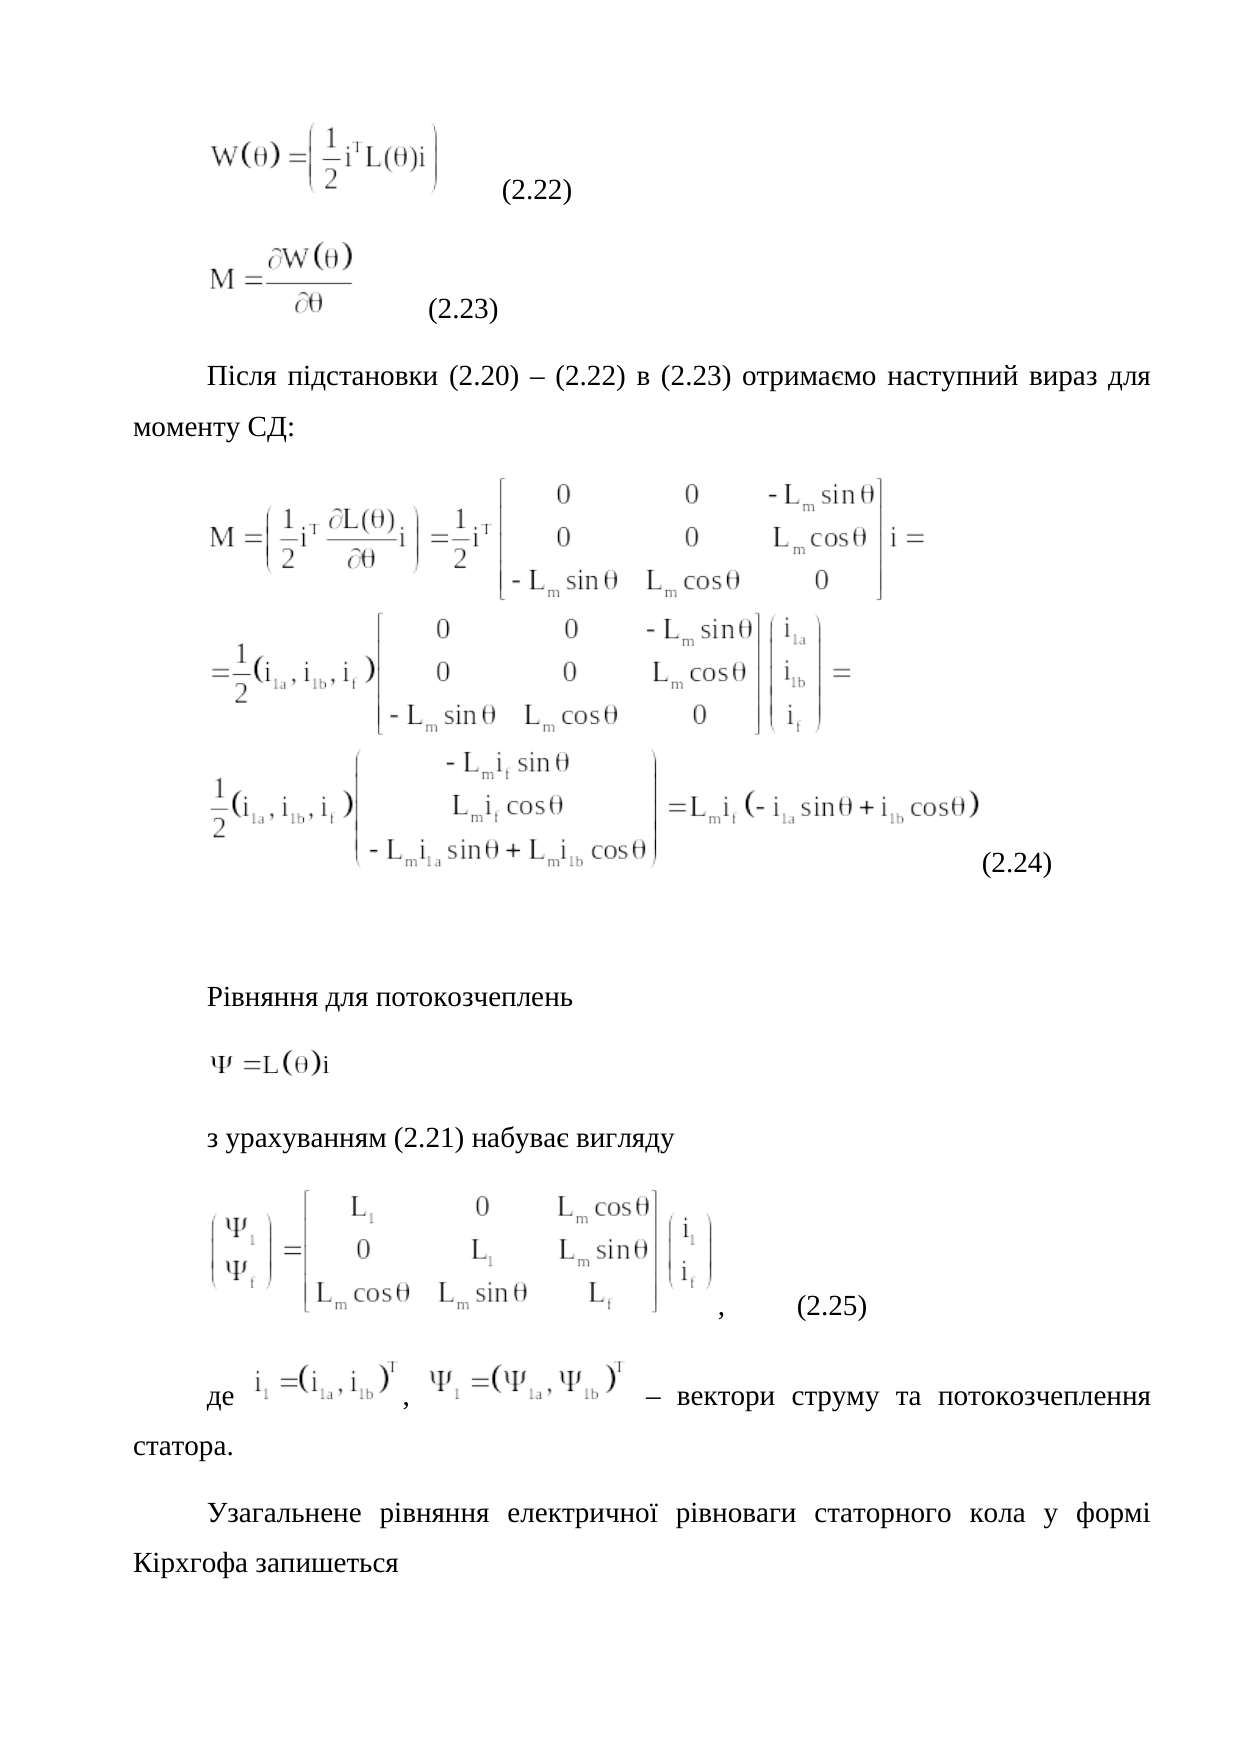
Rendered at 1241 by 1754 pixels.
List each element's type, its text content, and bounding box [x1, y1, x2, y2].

text Узагальнене рівняння електричної рівноваги статорного кола у формі Кірхгофа запишеться [133, 1495, 1152, 1579]
text з урахуванням (2.21) набуває вигляду [133, 1120, 1152, 1154]
text (2.24) [133, 476, 1152, 879]
text , (2.25) [133, 1187, 1152, 1322]
text де , – вектори струму та потокозчеплення статора. [133, 1355, 1152, 1462]
text Рівняння для потокозчеплень [133, 979, 1152, 1013]
text (2.23) [133, 239, 1152, 325]
text Після підстановки (2.20) – (2.22) в (2.23) отримаємо наступний вираз для моменту СД: [133, 358, 1152, 442]
text (2.22) [133, 118, 1152, 206]
